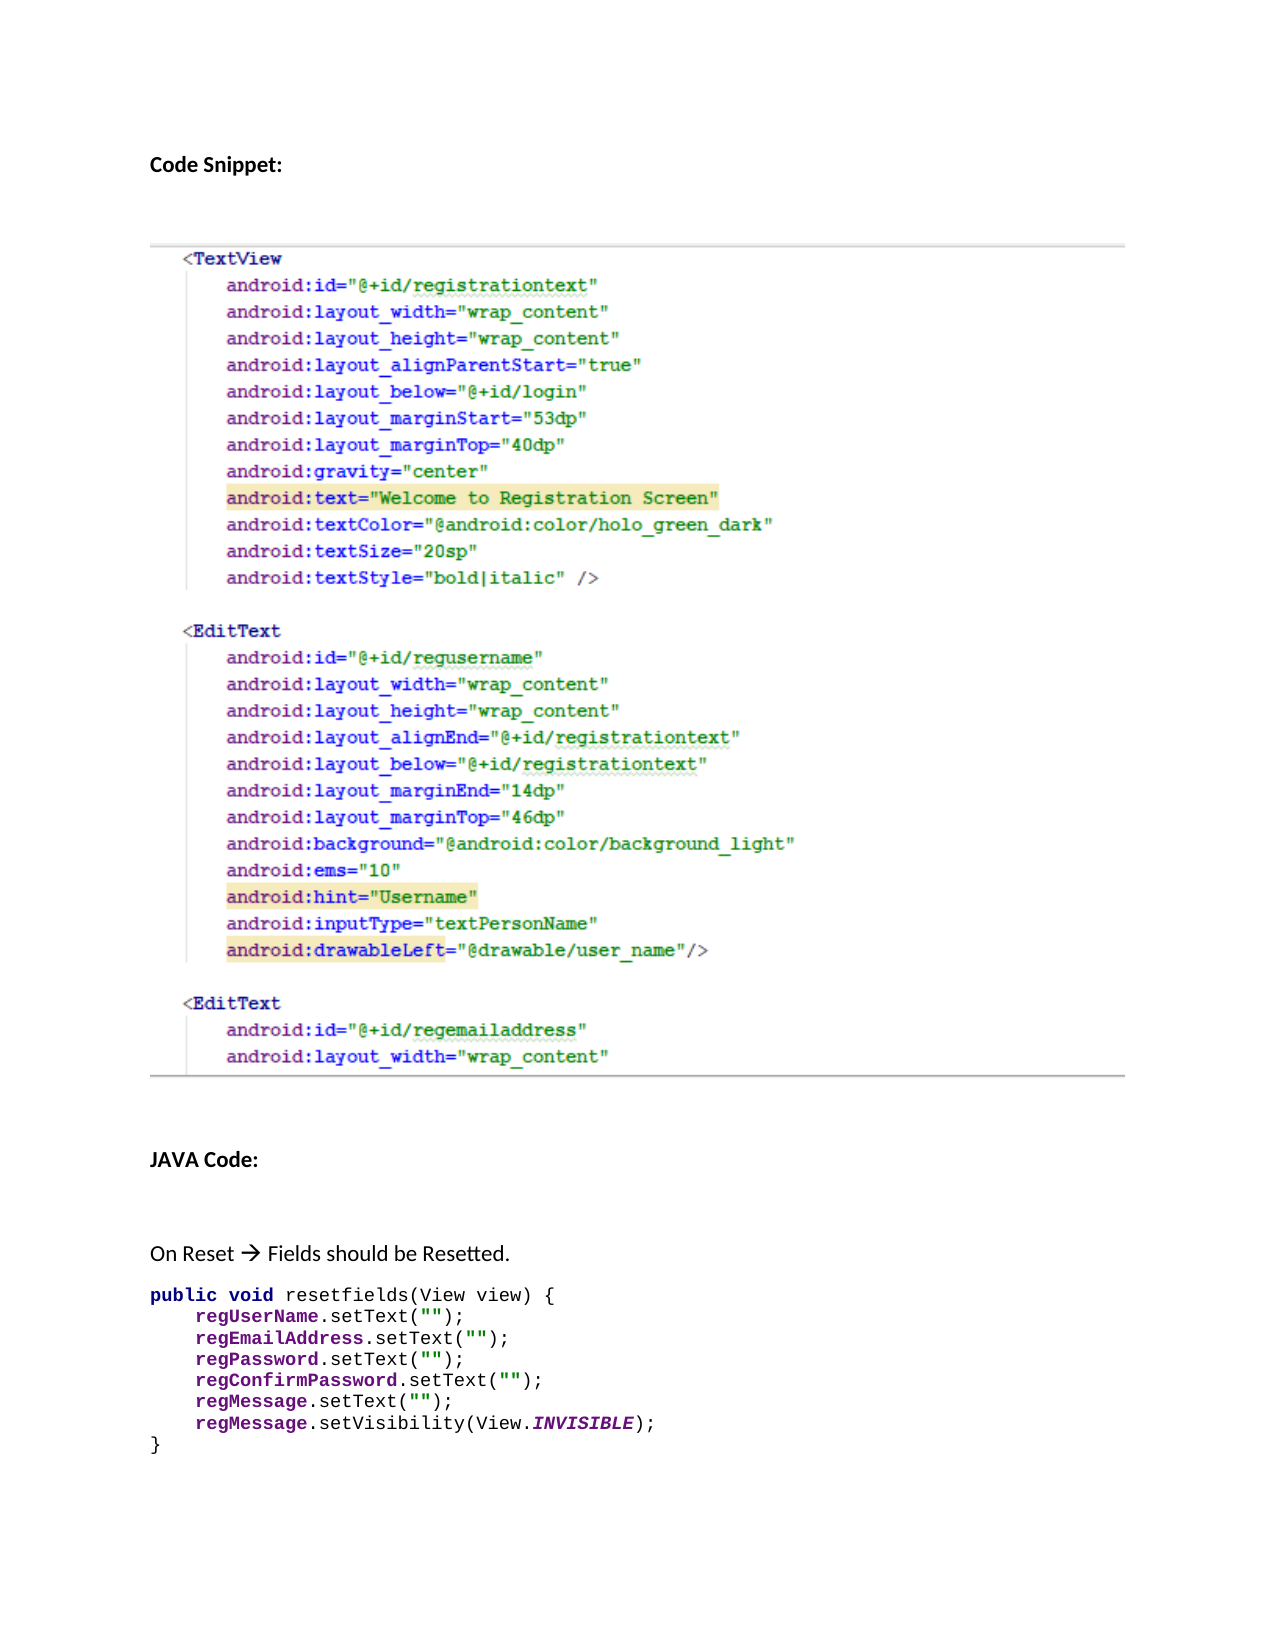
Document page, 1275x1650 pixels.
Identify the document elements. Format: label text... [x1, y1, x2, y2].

text On Reset Fields should be Resetted. [150, 1239, 1125, 1267]
text JAVA Code: [150, 1145, 1125, 1173]
text public void resetfields(View view) { regUserName.setText(""); regEmailAddress.setText(""); regPassword.setText(""); regConfirmPassword.setText(""); regMessage.setText(""); regMessage.setVisibility(View.INVISIBLE); } [150, 1286, 1125, 1456]
text Code Snippet: [150, 150, 1125, 178]
picture [150, 243, 1125, 1080]
